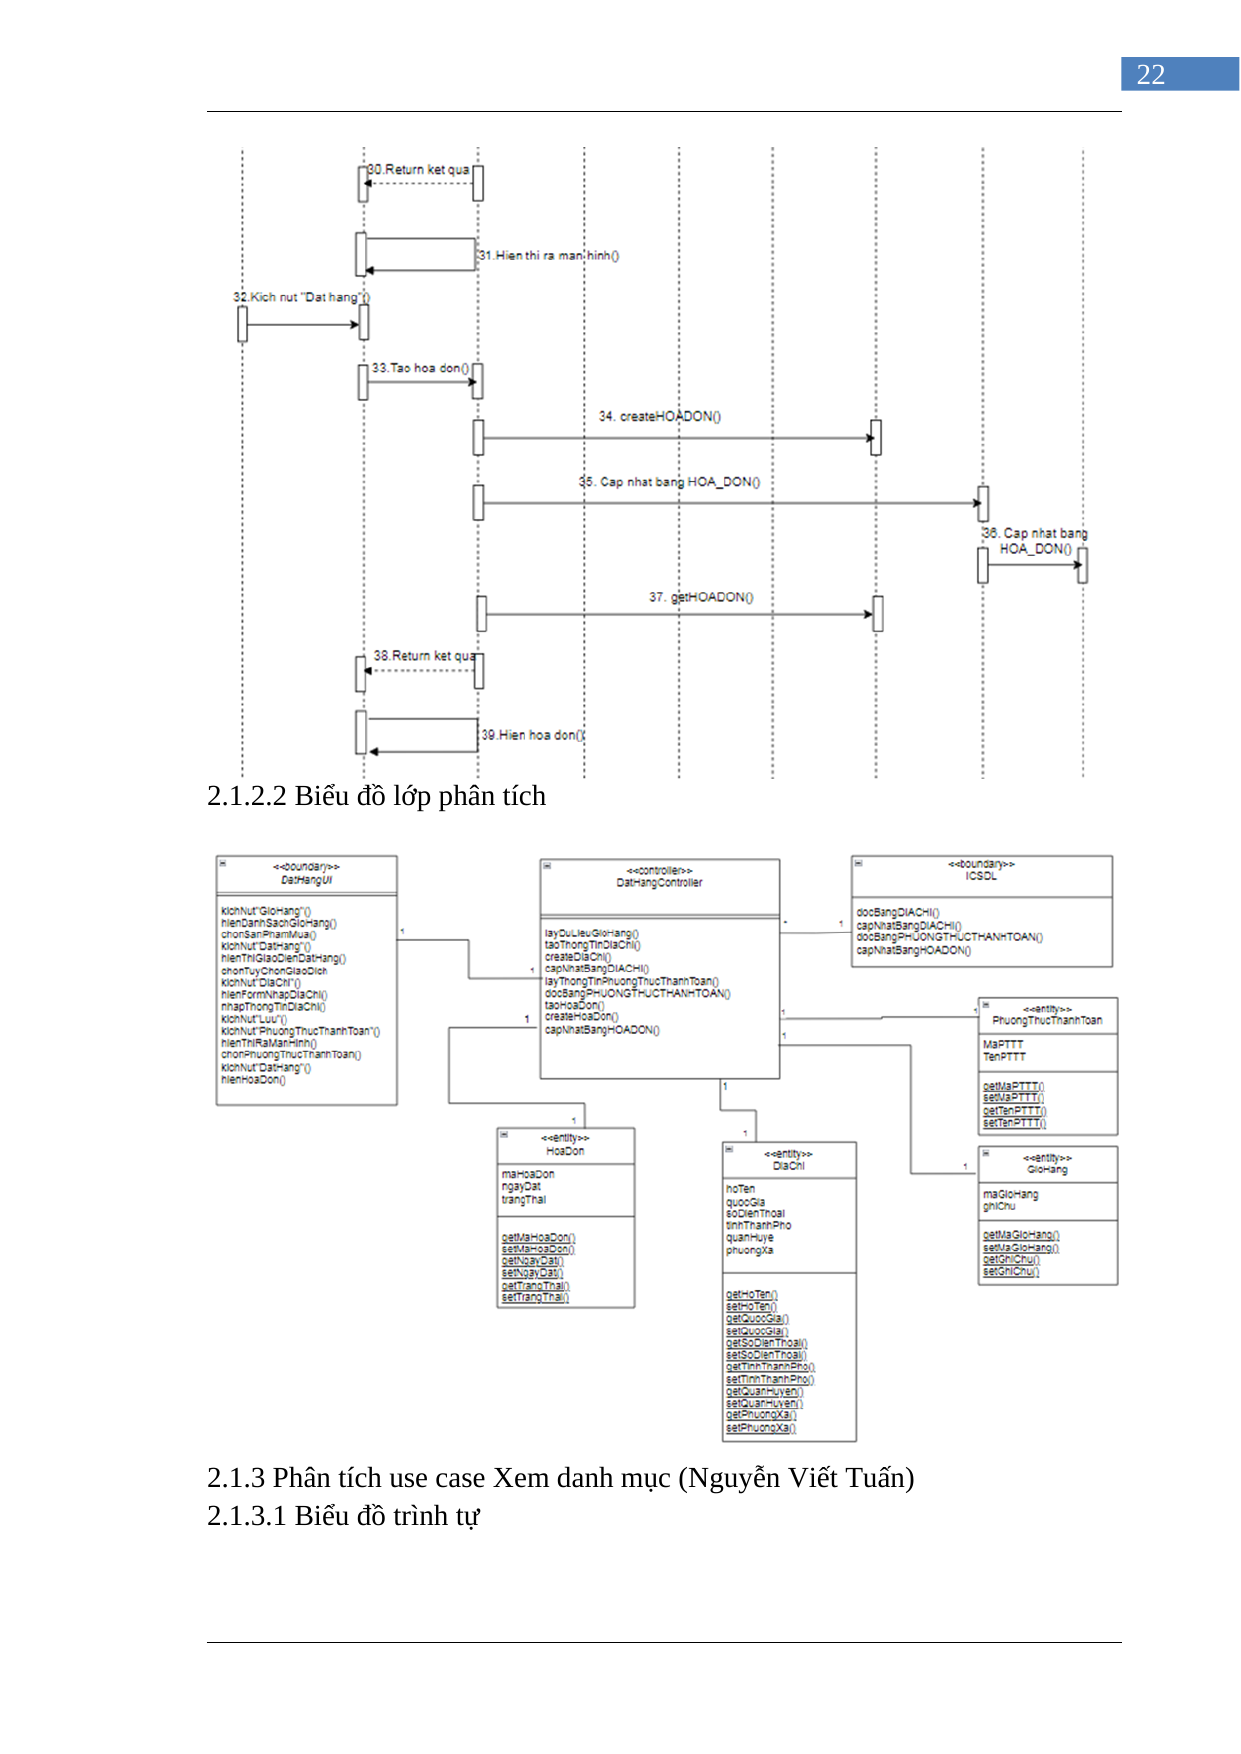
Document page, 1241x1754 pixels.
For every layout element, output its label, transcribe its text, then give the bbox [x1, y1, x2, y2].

text 2.1.2.2 Biểu đồ lớp phân tích [207, 779, 1122, 812]
subtitle 2.1.3 Phân tích use case Xem danh mục (Nguyễn Viết Tuấn) [207, 1460, 1122, 1493]
text 2.1.3.1 Biểu đồ trình tự [207, 1498, 1122, 1532]
picture [206, 853, 1123, 1448]
picture [206, 147, 1123, 779]
